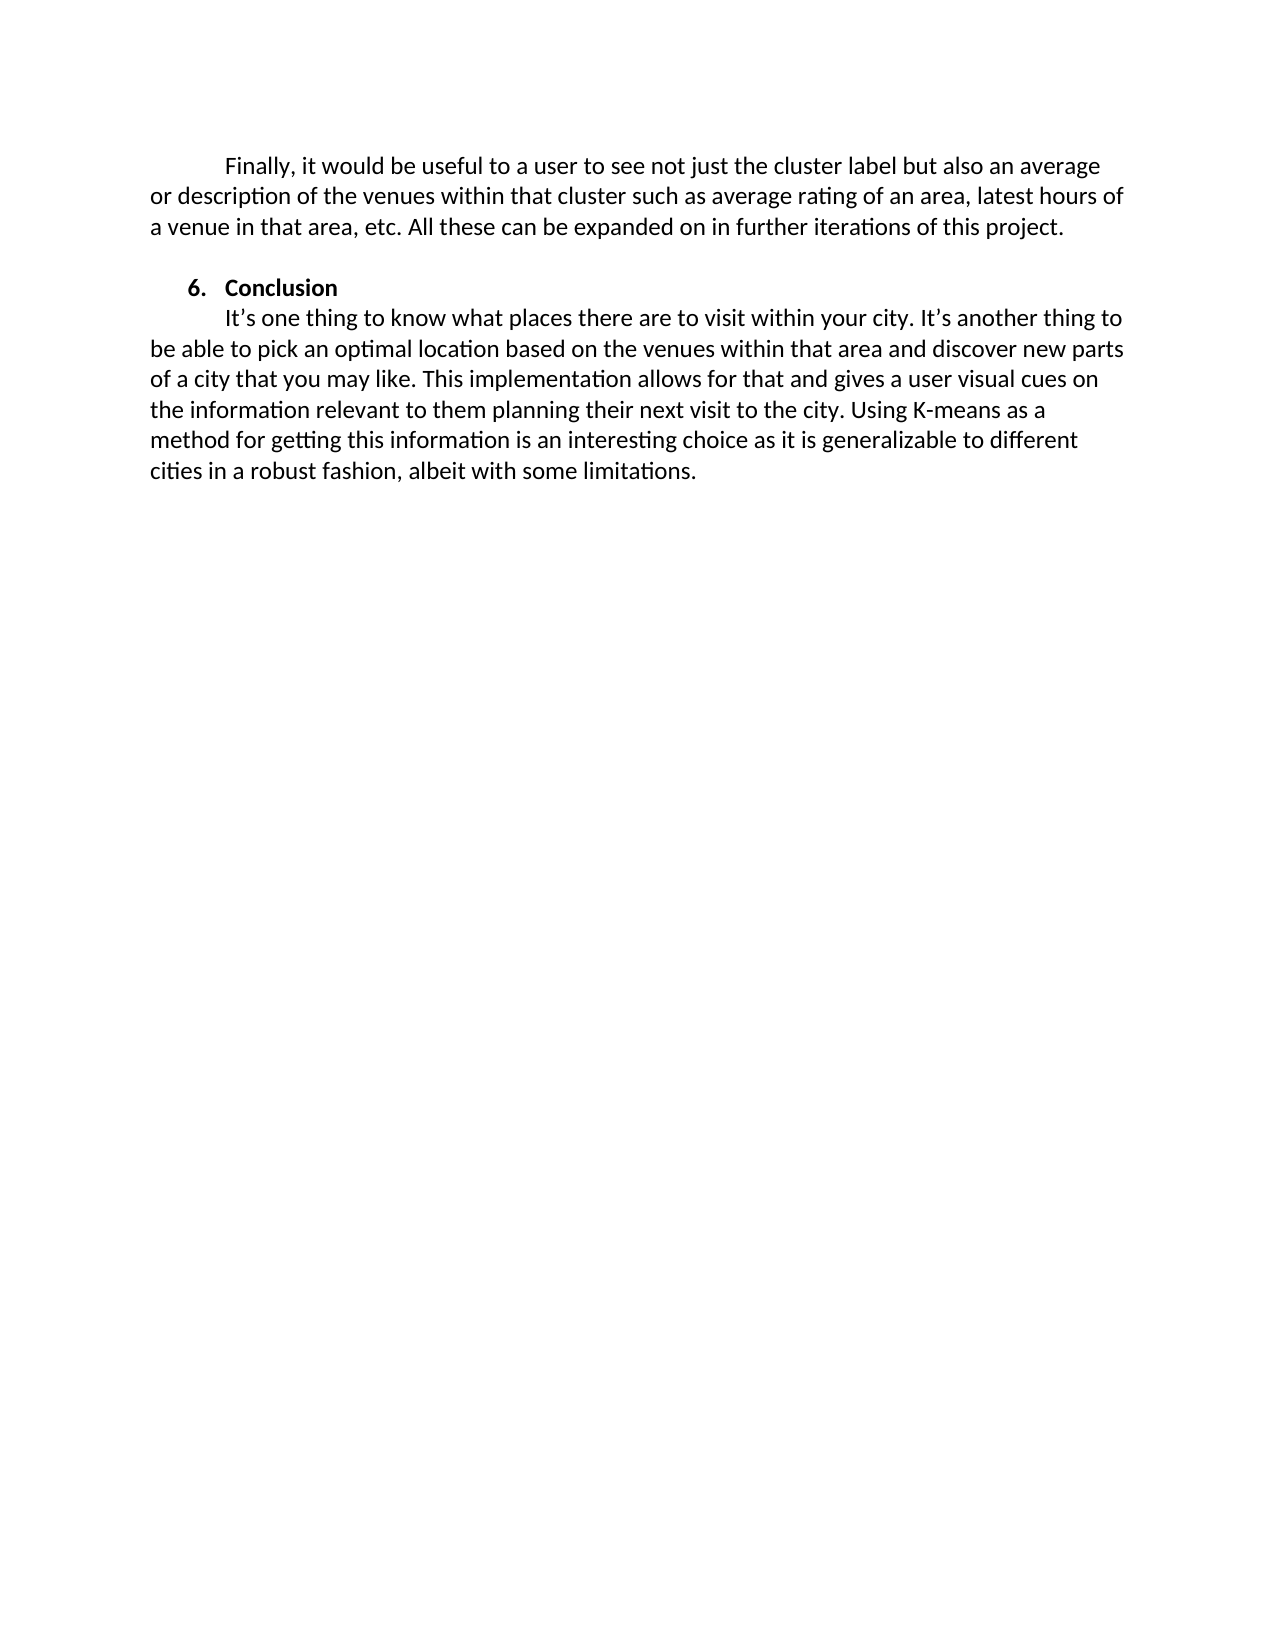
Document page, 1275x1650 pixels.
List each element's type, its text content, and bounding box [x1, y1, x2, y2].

list Conclusion [187, 272, 1125, 303]
text It’s one thing to know what places there are to visit within your city. It’s another thing to be able to pick an optimal location based on the venues within that area and discover new parts of a city that you may like. This implementation allows for that and gives a user visual cues on the information relevant to them planning their next visit to the city. Using K-means as a method for getting this information is an interesting choice as it is generalizable to different cities in a robust fashion, albeit with some limitations. [150, 303, 1125, 486]
list Finally, it would be useful to a user to see not just the cluster label but also an average or description of the venues within that cluster such as average rating of an area, latest hours of a venue in that area, etc. All these can be expanded on in further iterations of this project. [150, 150, 1125, 242]
